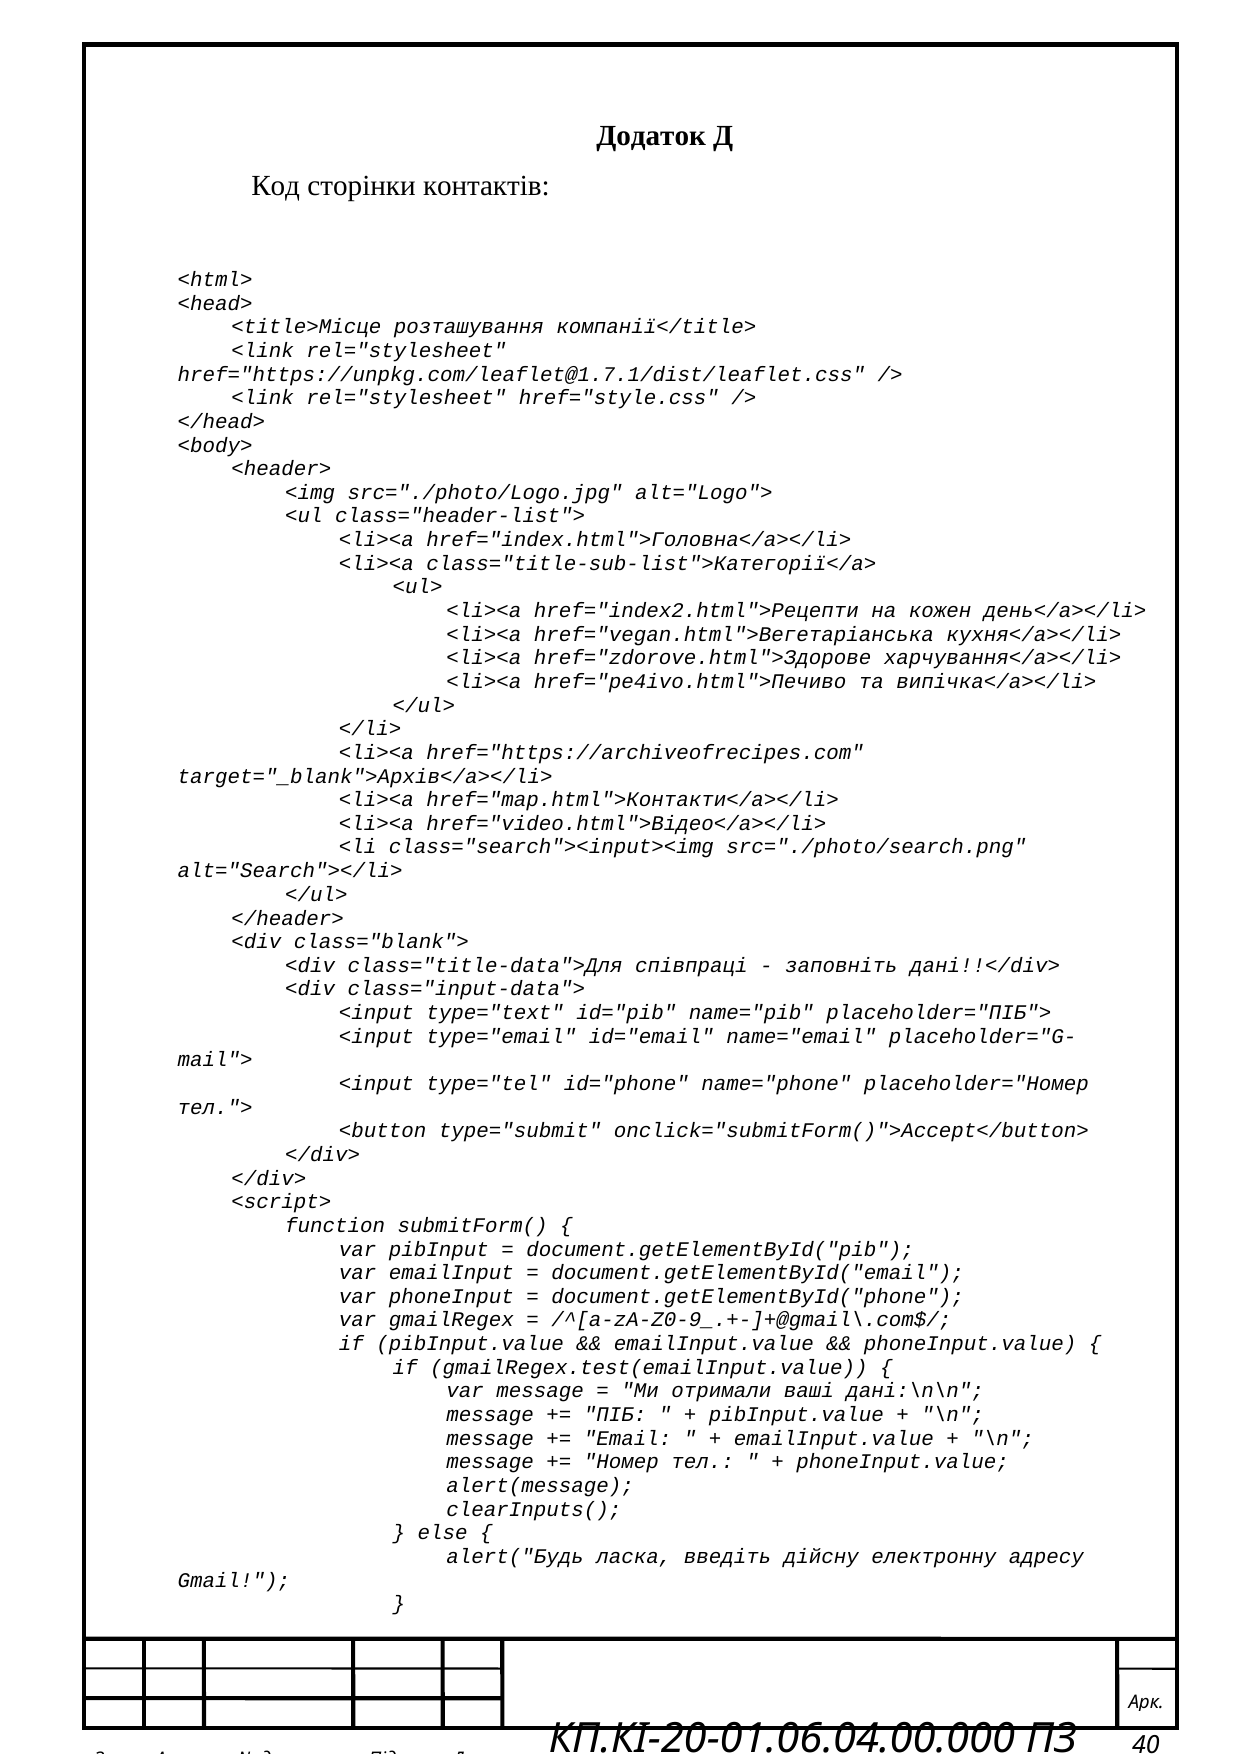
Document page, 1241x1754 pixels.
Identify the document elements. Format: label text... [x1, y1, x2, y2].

text clearInputs(); [177, 1499, 1152, 1522]
text </div> [177, 1144, 1152, 1168]
text <li><a href="zdorove.html">Здорове харчування</a></li> [177, 647, 1152, 671]
text <li><a href="index.html">Головна</a></li> [177, 529, 1152, 553]
text </ul> [177, 695, 1152, 718]
text <input type="text" id="pib" name="pib" placeholder="ПІБ"> [177, 1002, 1152, 1026]
text <li><a href="map.html">Контакти</a></li> [177, 789, 1152, 813]
text var gmailRegex = /^[a-zA-Z0-9_.+-]+@gmail\.com$/; [177, 1309, 1152, 1333]
text var message = "Ми отримали ваші дані:\n\n"; [177, 1380, 1152, 1404]
text message += "Номер тел.: " + phoneInput.value; [177, 1451, 1152, 1475]
text </li> [177, 718, 1152, 742]
text } else { [177, 1522, 1152, 1546]
text <div class="blank"> [177, 931, 1152, 955]
text var phoneInput = document.getElementById("phone"); [177, 1286, 1152, 1309]
text <link rel="stylesheet" href="style.css" /> [177, 387, 1152, 411]
text } [177, 1593, 1152, 1617]
text </head> [177, 411, 1152, 434]
text <head> [177, 293, 1152, 316]
text Додаток Д [177, 118, 1152, 152]
text <input type="email" id="email" name="email" placeholder="G-mail"> [177, 1026, 1152, 1073]
text </header> [177, 907, 1152, 931]
text <title>Місце розташування компанії</title> [177, 316, 1152, 340]
text var pibInput = document.getElementById("pib"); [177, 1238, 1152, 1262]
text <ul class="header-list"> [177, 506, 1152, 529]
text <li><a href="index2.html">Рецепти на кожен день</a></li> [177, 600, 1152, 624]
text <html> [177, 269, 1152, 293]
text <header> [177, 458, 1152, 482]
text <li><a href="vegan.html">Вегетаріанська кухня</a></li> [177, 624, 1152, 647]
text alert(message); [177, 1475, 1152, 1499]
text <button type="submit" onclick="submitForm()">Accept</button> [177, 1120, 1152, 1144]
text message += "ПІБ: " + pibInput.value + "\n"; [177, 1404, 1152, 1428]
text Код сторінки контактів: [177, 168, 1152, 202]
text alert("Будь ласка, введіть дійсну електронну адресу Gmail!"); [177, 1546, 1152, 1593]
text message += "Email: " + emailInput.value + "\n"; [177, 1428, 1152, 1451]
text <img src="./photo/Logo.jpg" alt="Logo"> [177, 482, 1152, 506]
text <li class="search"><input><img src="./photo/search.png" alt="Search"></li> [177, 837, 1152, 884]
text <input type="tel" id="phone" name="phone" placeholder="Номер тел."> [177, 1073, 1152, 1120]
text <link rel="stylesheet" href="https://unpkg.com/leaflet@1.7.1/dist/leaflet.css" /> [177, 340, 1152, 387]
text <ul> [177, 576, 1152, 600]
text <li><a class="title-sub-list">Категорії</a> [177, 553, 1152, 576]
text <body> [177, 434, 1152, 458]
text </div> [177, 1168, 1152, 1191]
text </ul> [177, 884, 1152, 907]
text <li><a href="video.html">Відео</a></li> [177, 813, 1152, 837]
text function submitForm() { [177, 1215, 1152, 1238]
text if (gmailRegex.test(emailInput.value)) { [177, 1357, 1152, 1380]
text <div class="title-data">Для співпраці - заповніть дані!!</div> [177, 955, 1152, 978]
text <li><a href="pe4ivo.html">Печиво та випічка</a></li> [177, 671, 1152, 695]
text <script> [177, 1191, 1152, 1215]
text var emailInput = document.getElementById("email"); [177, 1262, 1152, 1286]
text if (pibInput.value && emailInput.value && phoneInput.value) { [177, 1333, 1152, 1357]
text <li><a href="https://archiveofrecipes.com" target="_blank">Архів</a></li> [177, 742, 1152, 789]
text <div class="input-data"> [177, 978, 1152, 1002]
